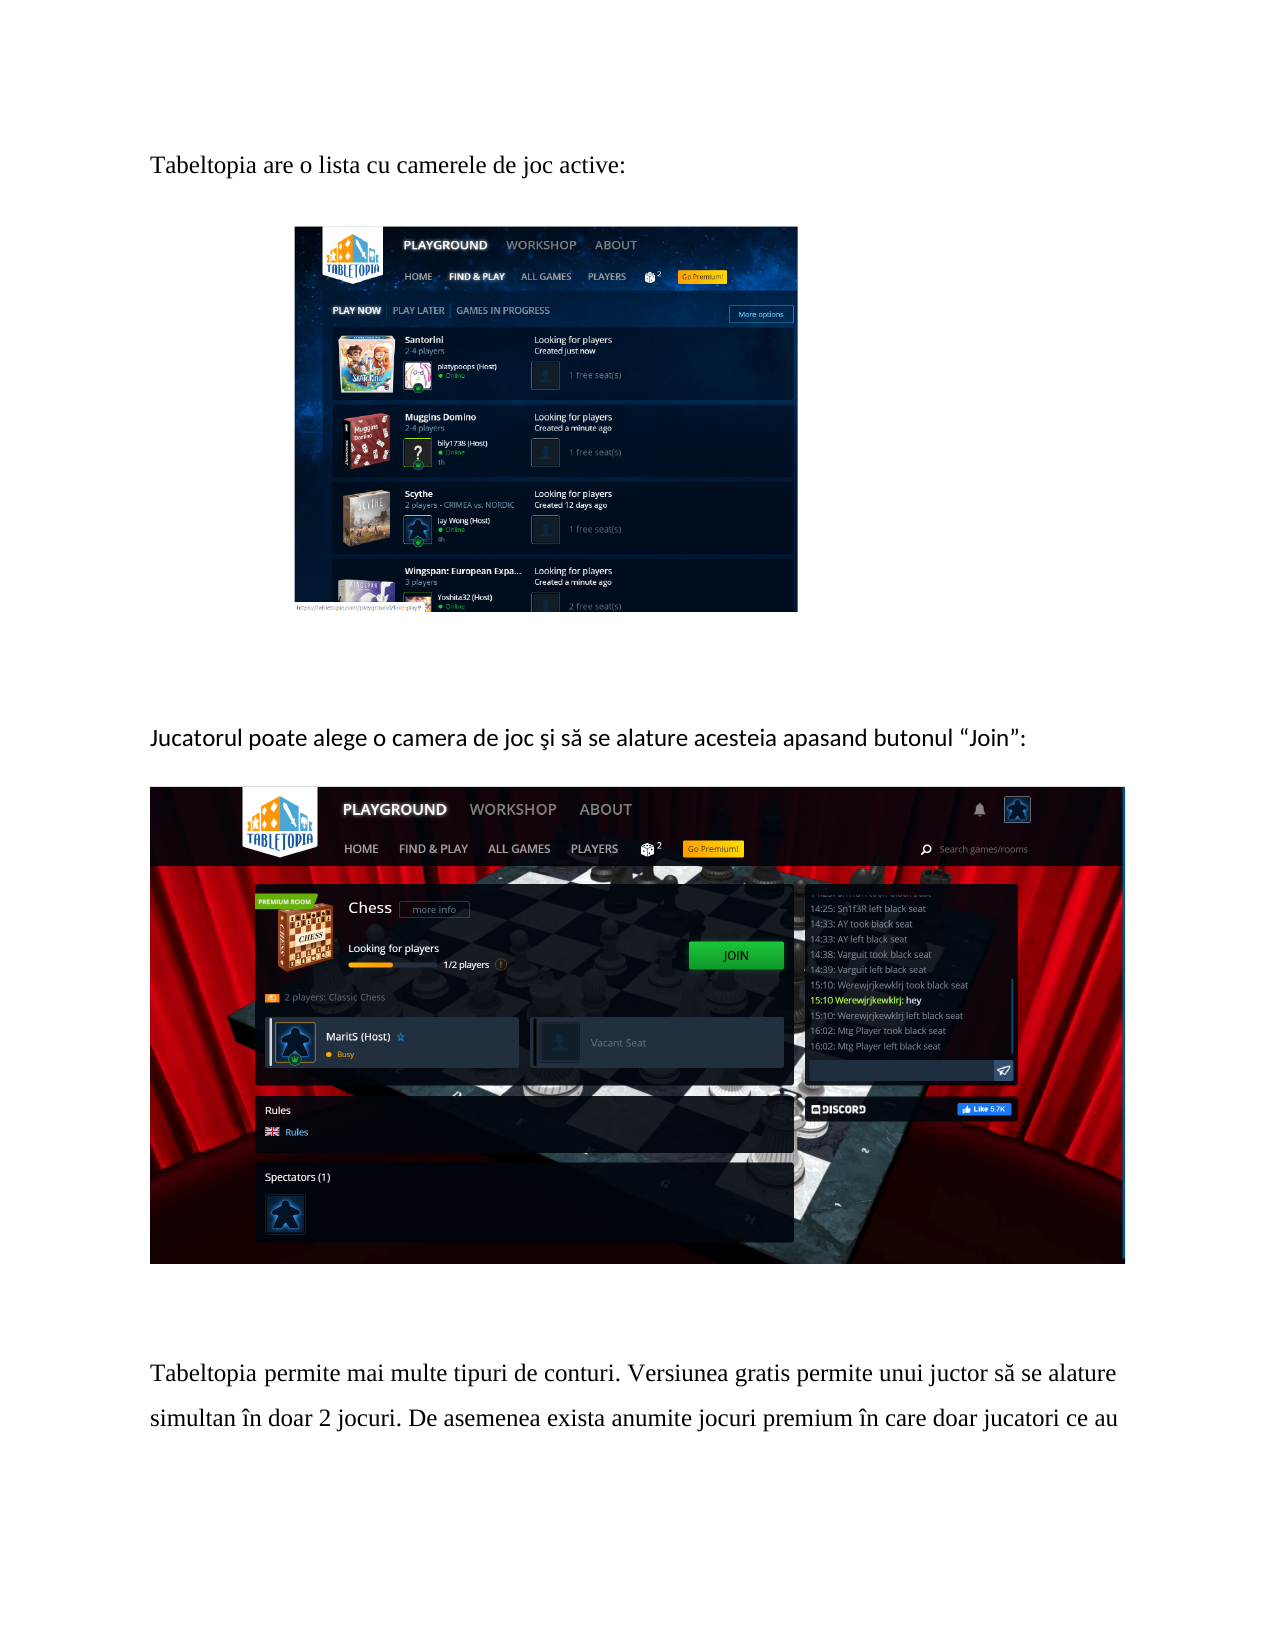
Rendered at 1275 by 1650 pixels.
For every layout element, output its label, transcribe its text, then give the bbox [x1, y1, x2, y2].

text Jucatorul poate alege o camera de joc şi să se alature acesteia apasand butonul “Join”: [150, 722, 1125, 752]
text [150, 1358, 1125, 1431]
text Tabeltopia are o lista cu camerele de joc active: [150, 150, 1125, 179]
picture [150, 786, 1125, 1264]
picture [294, 226, 798, 612]
